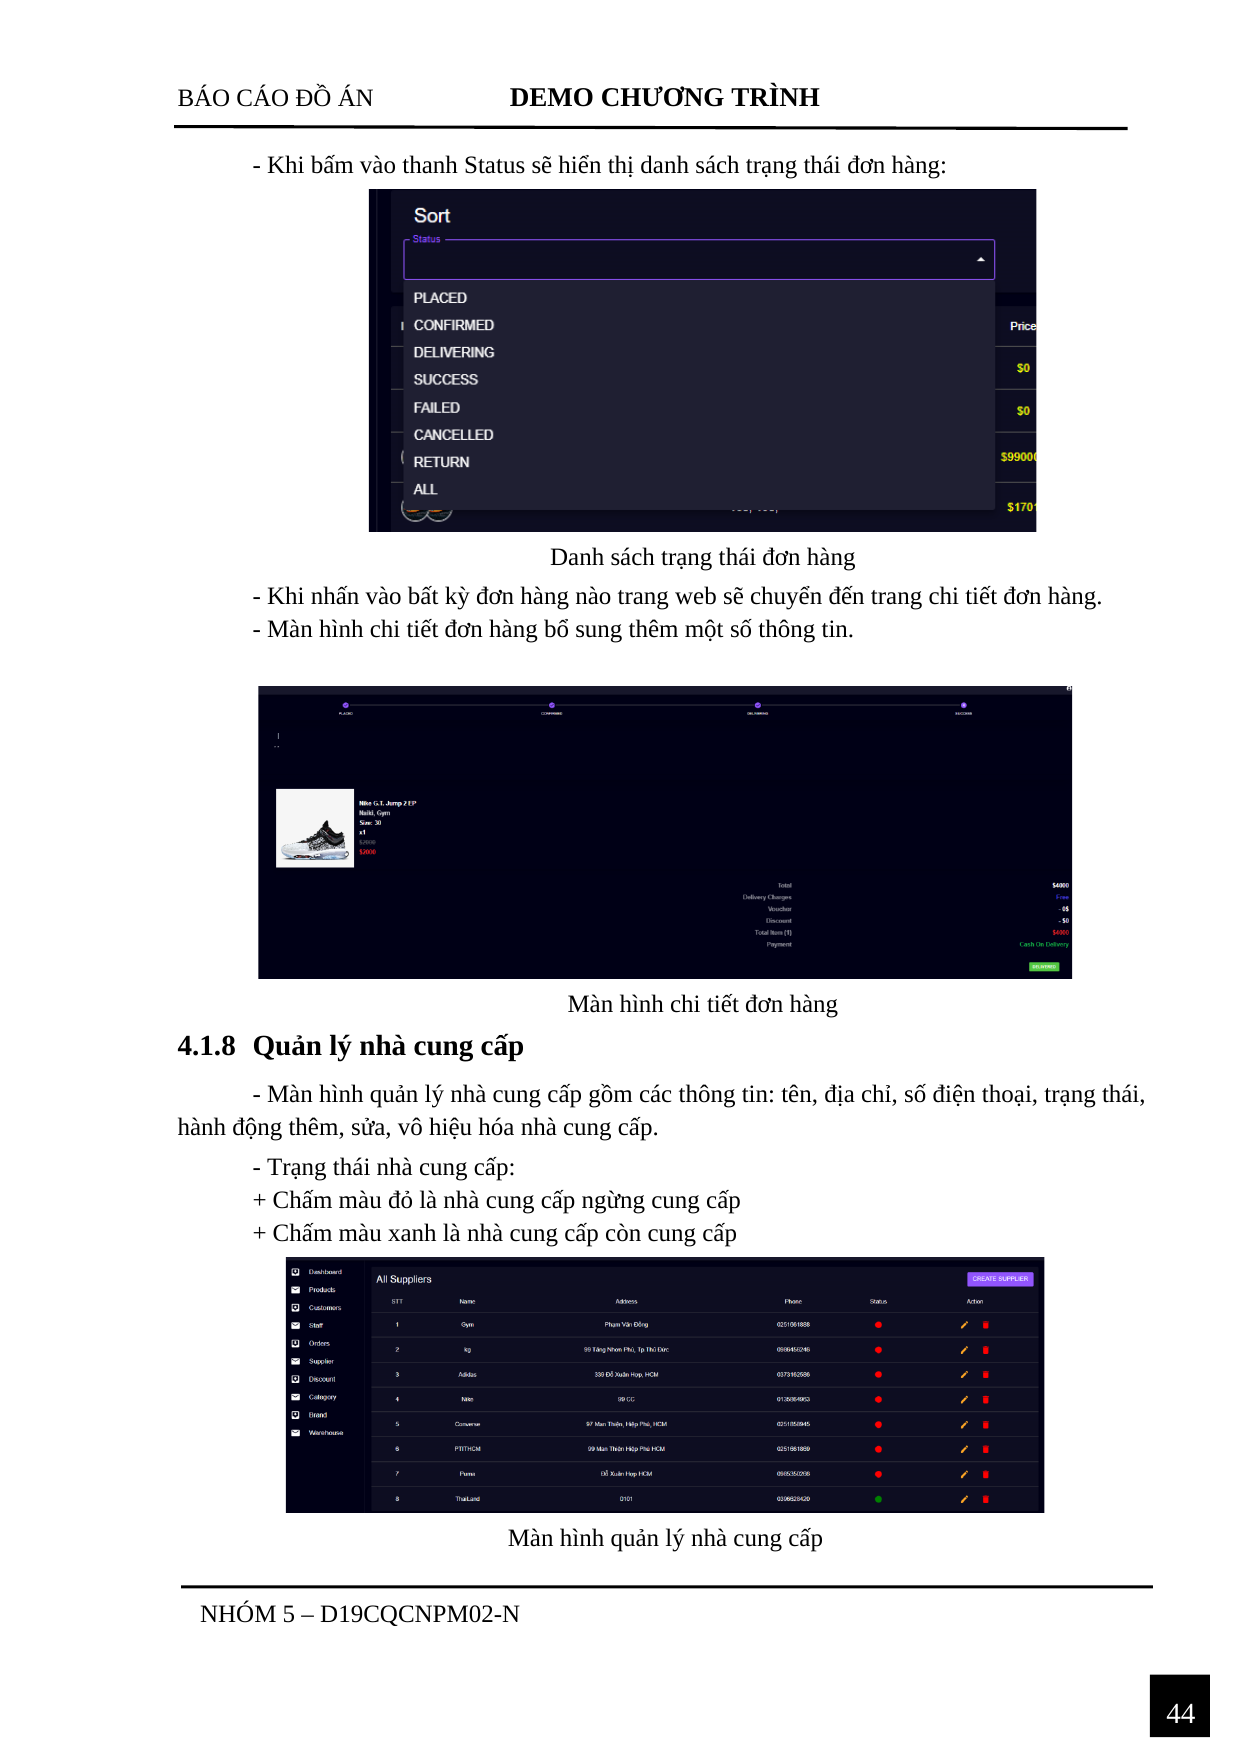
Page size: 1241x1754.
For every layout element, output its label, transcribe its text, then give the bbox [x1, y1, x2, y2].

text - Trạng thái nhà cung cấp: + Chấm màu đỏ là nhà cung cấp ngừng cung cấp + Chấm màu xanh là nhà cung cấp còn cung cấp [177, 1152, 1153, 1246]
text - Khi nhấn vào bất kỳ đơn hàng nào trang web sẽ chuyển đến trang chi tiết đơn hàng. - Màn hình chi tiết đơn hàng bổ sung thêm một số thông tin. [177, 581, 1153, 643]
text Danh sách trạng thái đơn hàng [177, 542, 1153, 571]
picture [285, 1257, 1045, 1513]
picture [368, 189, 1037, 532]
text - Màn hình quản lý nhà cung cấp gồm các thông tin: tên, địa chỉ, số điện thoại, trạng thái, hành động thêm, sửa, vô hiệu hóa nhà cung cấp. [177, 1079, 1153, 1141]
picture [258, 686, 1073, 979]
text Màn hình quản lý nhà cung cấp [177, 1523, 1153, 1552]
text Màn hình chi tiết đơn hàng [177, 989, 1153, 1018]
text - Khi bấm vào thanh Status sẽ hiển thị danh sách trạng thái đơn hàng: [177, 150, 1153, 178]
subtitle Quản lý nhà cung cấp [177, 1028, 1153, 1062]
